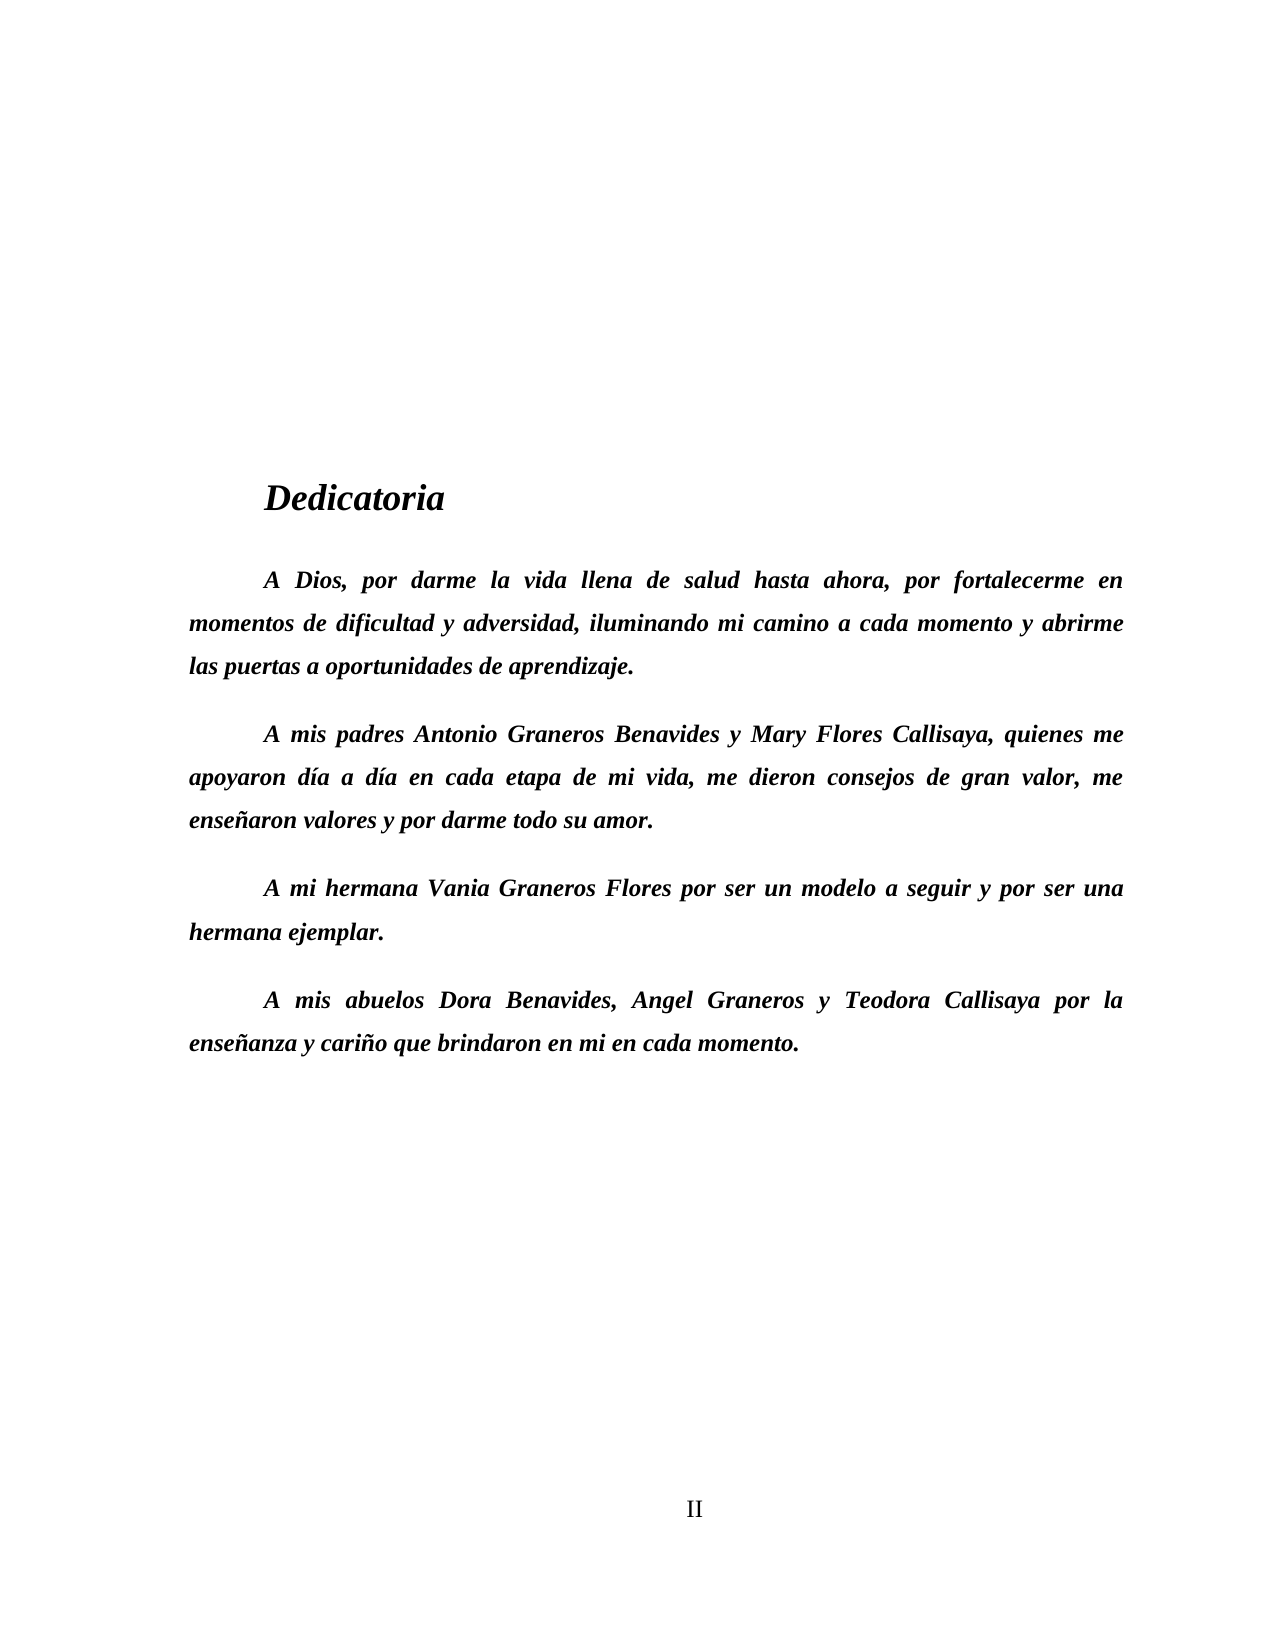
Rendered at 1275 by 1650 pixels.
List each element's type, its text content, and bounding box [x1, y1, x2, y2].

text A mis abuelos Dora Benavides, Angel Graneros y Teodora Callisaya por la enseñanza y cariño que brindaron en mi en cada momento. [189, 985, 1125, 1057]
text A Dios, por darme la vida llena de salud hasta ahora, por fortalecerme en momentos de dificultad y adversidad, iluminando mi camino a cada momento y abrirme las puertas a oportunidades de aprendizaje. [189, 565, 1125, 680]
text A mi hermana Vania Graneros Flores por ser un modelo a seguir y por ser una hermana ejemplar. [189, 873, 1125, 945]
text A mis padres Antonio Graneros Benavides y Mary Flores Callisaya, quienes me apoyaron día a día en cada etapa de mi vida, me dieron consejos de gran valor, me enseñaron valores y por darme todo su amor. [189, 719, 1125, 834]
text Dedicatoria [189, 475, 1125, 518]
